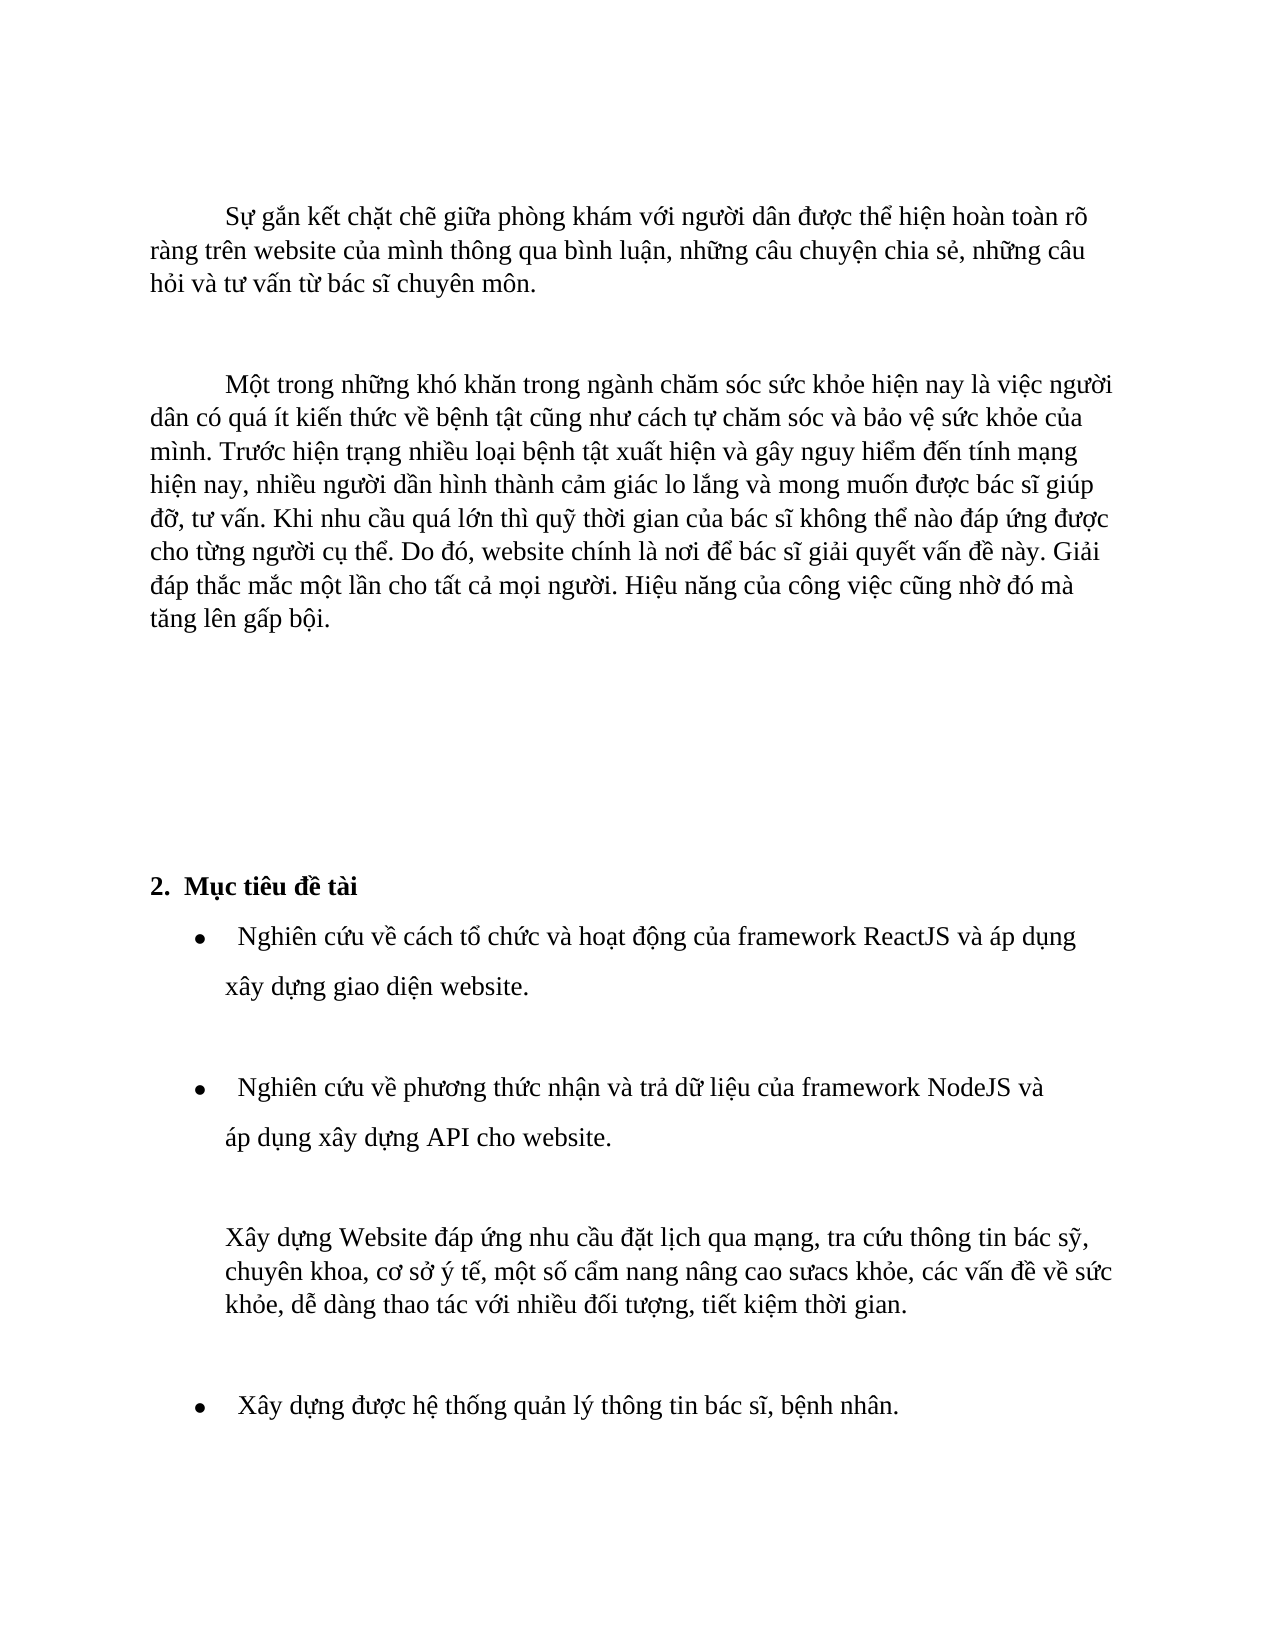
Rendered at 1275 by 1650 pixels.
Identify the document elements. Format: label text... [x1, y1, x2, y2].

text Xây dựng Website đáp ứng nhu cầu đặt lịch qua mạng, tra cứu thông tin bác sỹ, chuyên khoa, cơ sở ý tế, một số cẩm nang nâng cao sưacs khỏe, các vấn đề về sức khỏe, dễ dàng thao tác với nhiều đối tượng, tiết kiệm thời gian. [150, 1221, 1125, 1320]
list Nghiên cứu về phương thức nhận và trả dữ liệu của framework NodeJS và [194, 1071, 1125, 1102]
list Xây dựng được hệ thống quản lý thông tin bác sĩ, bệnh nhân. [194, 1389, 1125, 1420]
text áp dụng xây dựng API cho website. [150, 1121, 1125, 1152]
text Một trong những khó khăn trong ngành chăm sóc sức khỏe hiện nay là việc người dân có quá ít kiến thức về bệnh tật cũng như cách tự chăm sóc và bảo vệ sức khỏe của mình. Trước hiện trạng nhiều loại bệnh tật xuất hiện và gây nguy hiểm đến tính mạng hiện nay, nhiều người dần hình thành cảm giác lo lắng và mong muốn được bác sĩ giúp đỡ, tư vấn. Khi nhu cầu quá lớn thì quỹ thời gian của bác sĩ không thể nào đáp ứng được cho từng người cụ thể. Do đó, website chính là nơi để bác sĩ giải quyết vấn đề này. Giải đáp thắc mắc một lần cho tất cả mọi người. Hiệu năng của công việc cũng nhờ đó mà tăng lên gấp bội. [150, 368, 1125, 634]
list Nghiên cứu về cách tổ chức và hoạt động của framework ReactJS và áp dụng [194, 920, 1125, 951]
text xây dựng giao diện website. [150, 970, 1125, 1002]
list Mục tiêu đề tài [150, 870, 1125, 901]
text Sự gắn kết chặt chẽ giữa phòng khám với người dân được thể hiện hoàn toàn rõ ràng trên website của mình thông qua bình luận, những câu chuyện chia sẻ, những câu hỏi và tư vấn từ bác sĩ chuyên môn. [150, 200, 1125, 298]
